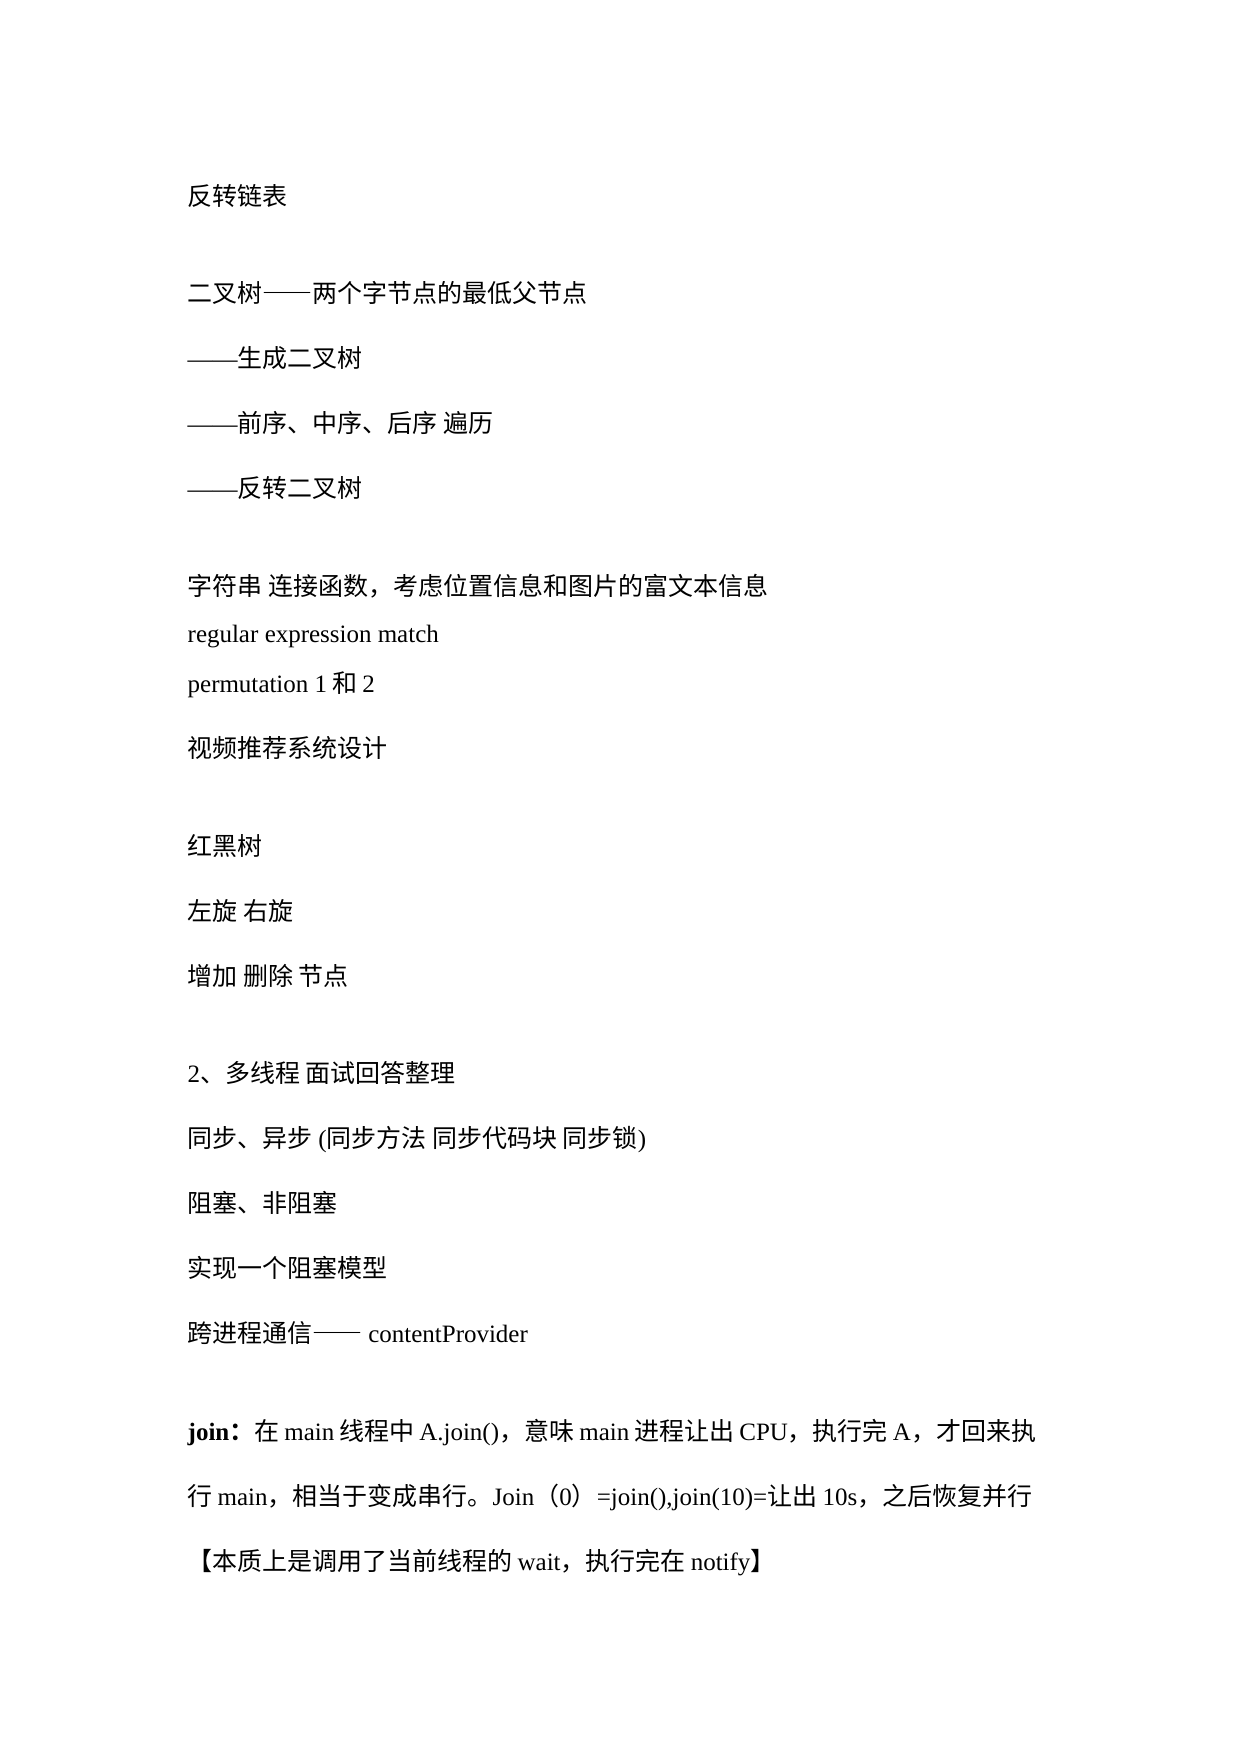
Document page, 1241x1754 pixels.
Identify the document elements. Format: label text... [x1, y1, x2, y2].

text 同步、异步 (同步方法 同步代码块 同步锁) [187, 1104, 1053, 1169]
text 字符串 连接函数，考虑位置信息和图片的富文本信息 [187, 552, 1053, 617]
text join：在main线程中A.join()，意味main进程让出CPU，执行完A，才回来执行main，相当于变成串行。Join（0）=join(),join(10)=让出10s，之后恢复并行【本质上是调用了当前线程的wait，执行完在notify】 [187, 1397, 1053, 1592]
text 跨进程通信—— contentProvider [187, 1299, 1053, 1364]
text regular expression match [187, 617, 1053, 649]
text 反转链表 [187, 162, 1053, 227]
text ——前序、中序、后序 遍历 [187, 389, 1053, 454]
text 2、多线程 面试回答整理 [187, 1039, 1053, 1104]
text 视频推荐系统设计 [187, 714, 1053, 779]
text ——生成二叉树 [187, 324, 1053, 389]
text 红黑树 [187, 812, 1053, 877]
text ——反转二叉树 [187, 454, 1053, 519]
text 二叉树——两个字节点的最低父节点 [187, 259, 1053, 324]
text permutation 1和2 [187, 649, 1053, 714]
text 实现一个阻塞模型 [187, 1234, 1053, 1299]
text 增加 删除 节点 [187, 942, 1053, 1007]
text 左旋 右旋 [187, 877, 1053, 942]
text 阻塞、非阻塞 [187, 1169, 1053, 1234]
